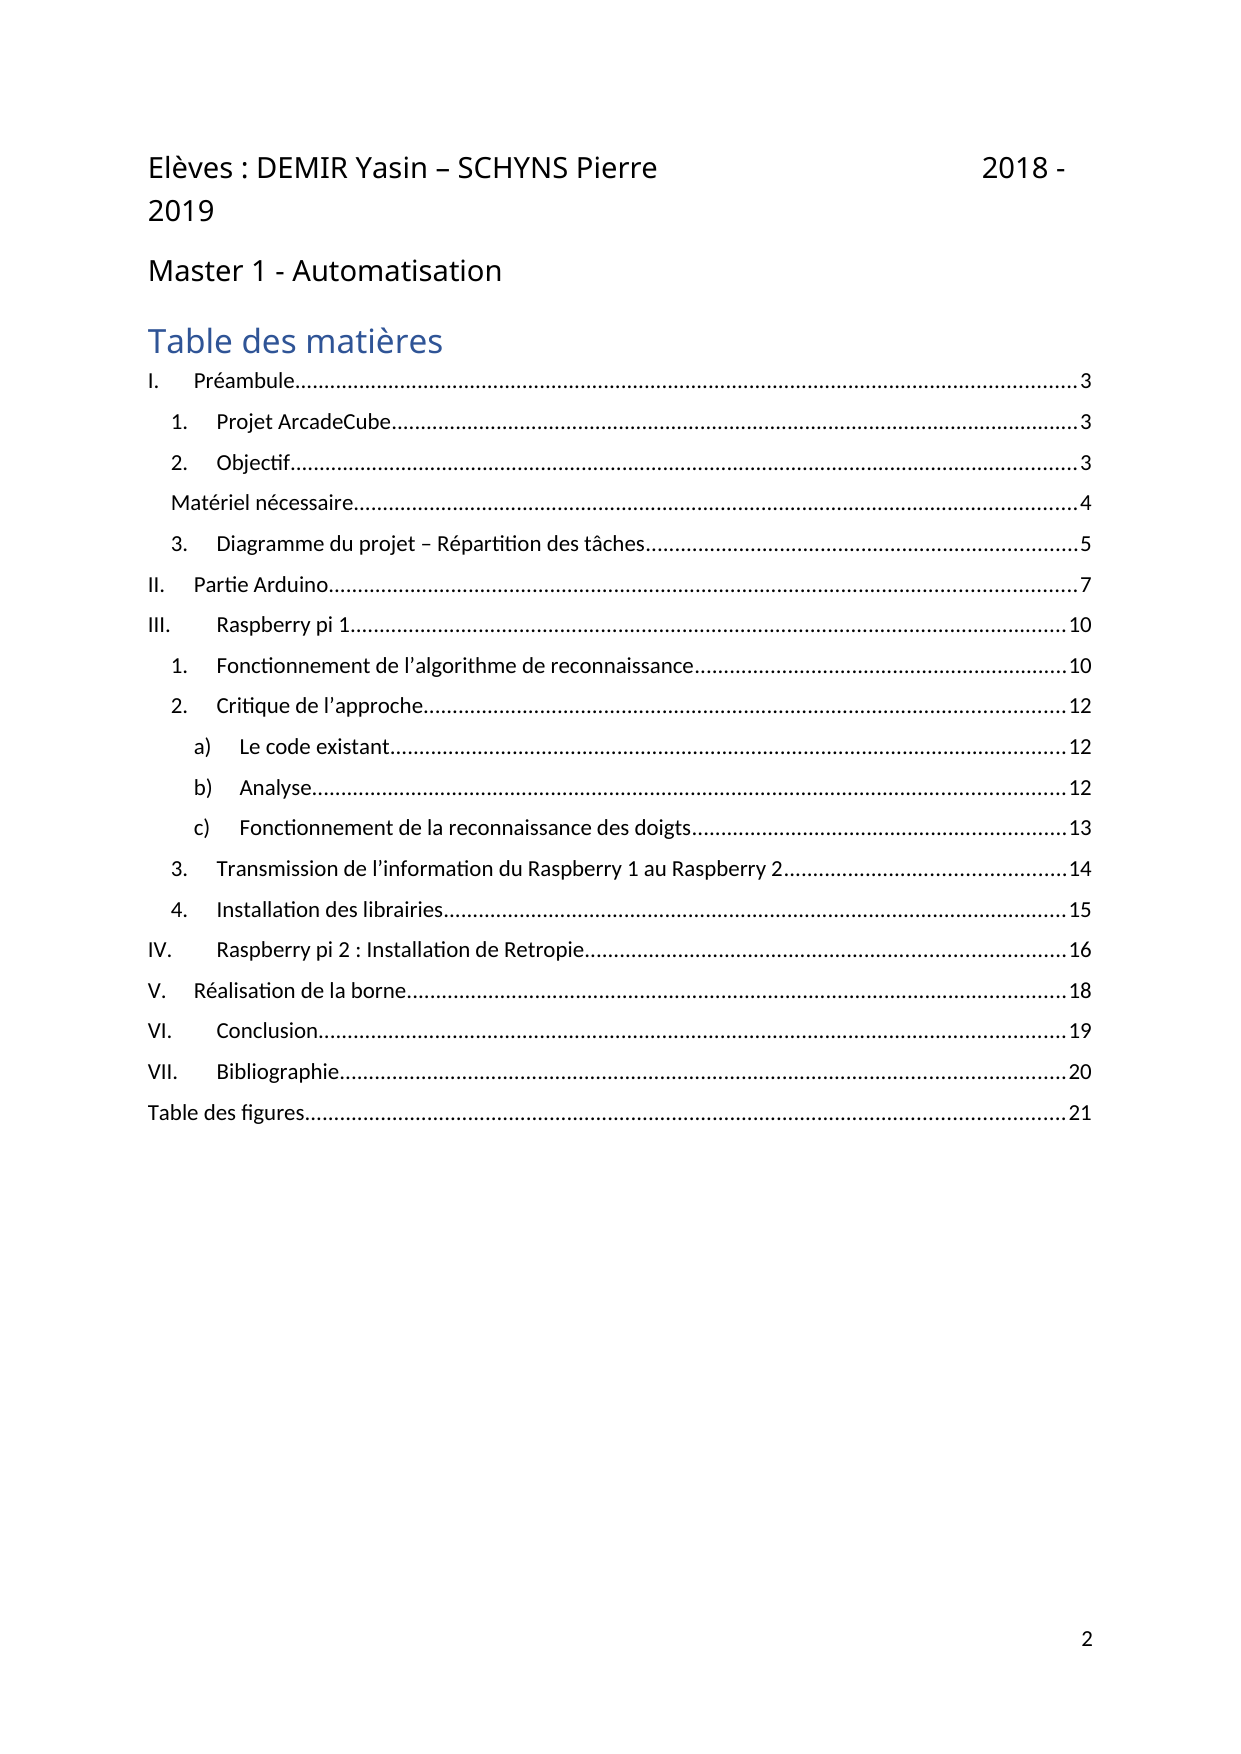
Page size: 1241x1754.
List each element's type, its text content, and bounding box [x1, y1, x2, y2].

text Elèves : DEMIR Yasin – SCHYNS Pierre 2018 -2019 [148, 148, 1093, 230]
text Master 1 - Automatisation [148, 250, 1093, 289]
